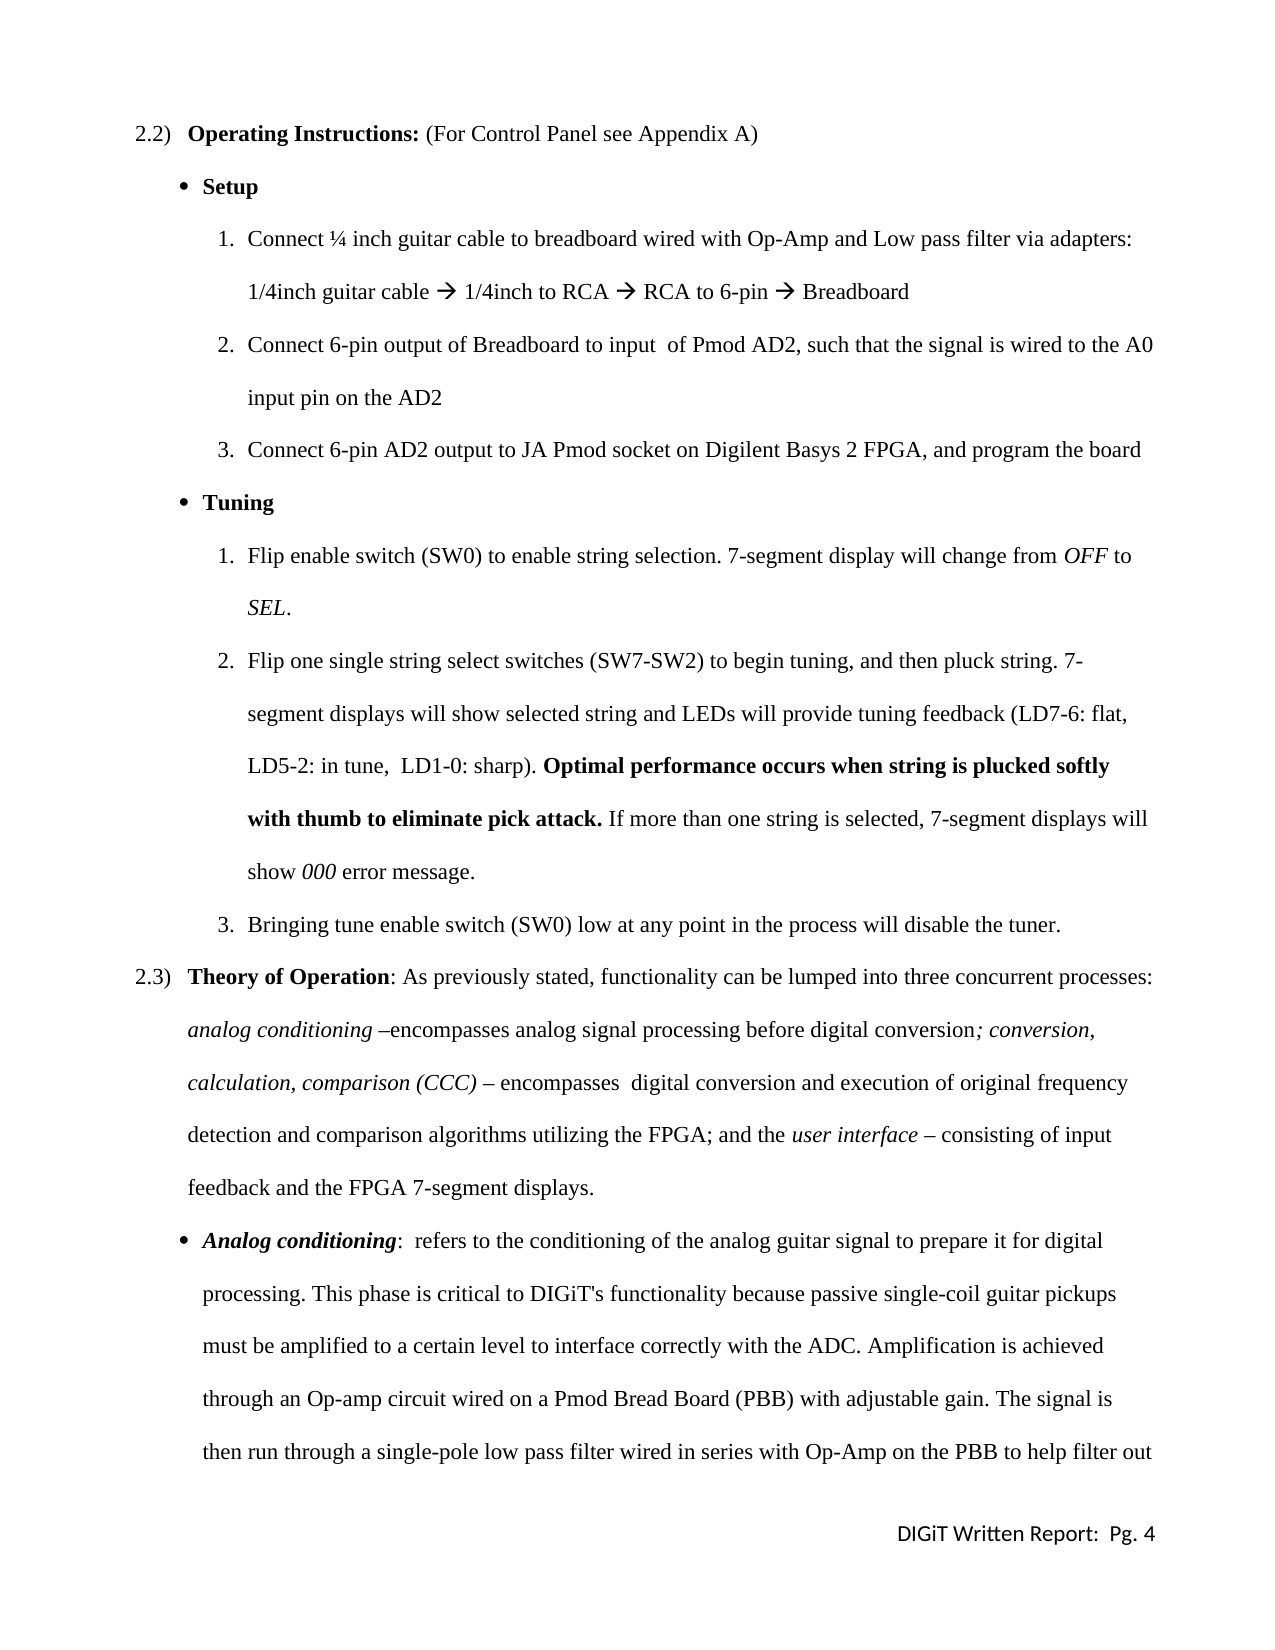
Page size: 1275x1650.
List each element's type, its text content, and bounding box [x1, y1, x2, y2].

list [180, 1227, 1155, 1464]
list Bringing tune enable switch (SW0) low at any point in the process will disable the tuner. [217, 911, 1155, 937]
list Connect 6-pin output of Breadboard to input of Pmod AD2, such that the signal is wired to the A0 input pin on the AD2 [217, 331, 1155, 410]
list Connect 6-pin AD2 output to JA Pmod socket on Digilent Basys 2 FPGA, and program the board [217, 436, 1155, 463]
list Flip one single string select switches (SW7-SW2) to begin tuning, and then pluck string. 7-segment displays will show selected string and LEDs will provide tuning feedback (LD7-6: flat, LD5-2: in tune, LD1-0: sharp). Optimal performance occurs when string is plucked softly with thumb to eliminate pick attack. If more than one string is selected, 7-segment displays will show 000 error message. [217, 647, 1155, 884]
list Tuning [180, 489, 1155, 515]
list Theory of Operation: As previously stated, functionality can be lumped into three concurrent processes: analog conditioning –encompasses analog signal processing before digital conversion; conversion, calculation, comparison (CCC) – encompasses digital conversion and execution of original frequency detection and comparison algorithms utilizing the FPGA; and the user interface – consisting of input feedback and the FPGA 7-segment displays. [135, 963, 1155, 1201]
list Connect ¼ inch guitar cable to breadboard wired with Op-Amp and Low pass filter via adapters: 1/4inch guitar cable 1/4inch to RCA RCA to 6-pin Breadboard [217, 225, 1155, 304]
list Flip enable switch (SW0) to enable string selection. 7-segment display will change from OFF to SEL. [217, 542, 1155, 621]
list Setup [180, 173, 1155, 199]
list Operating Instructions: (For Control Panel see Appendix A) [135, 120, 1155, 146]
